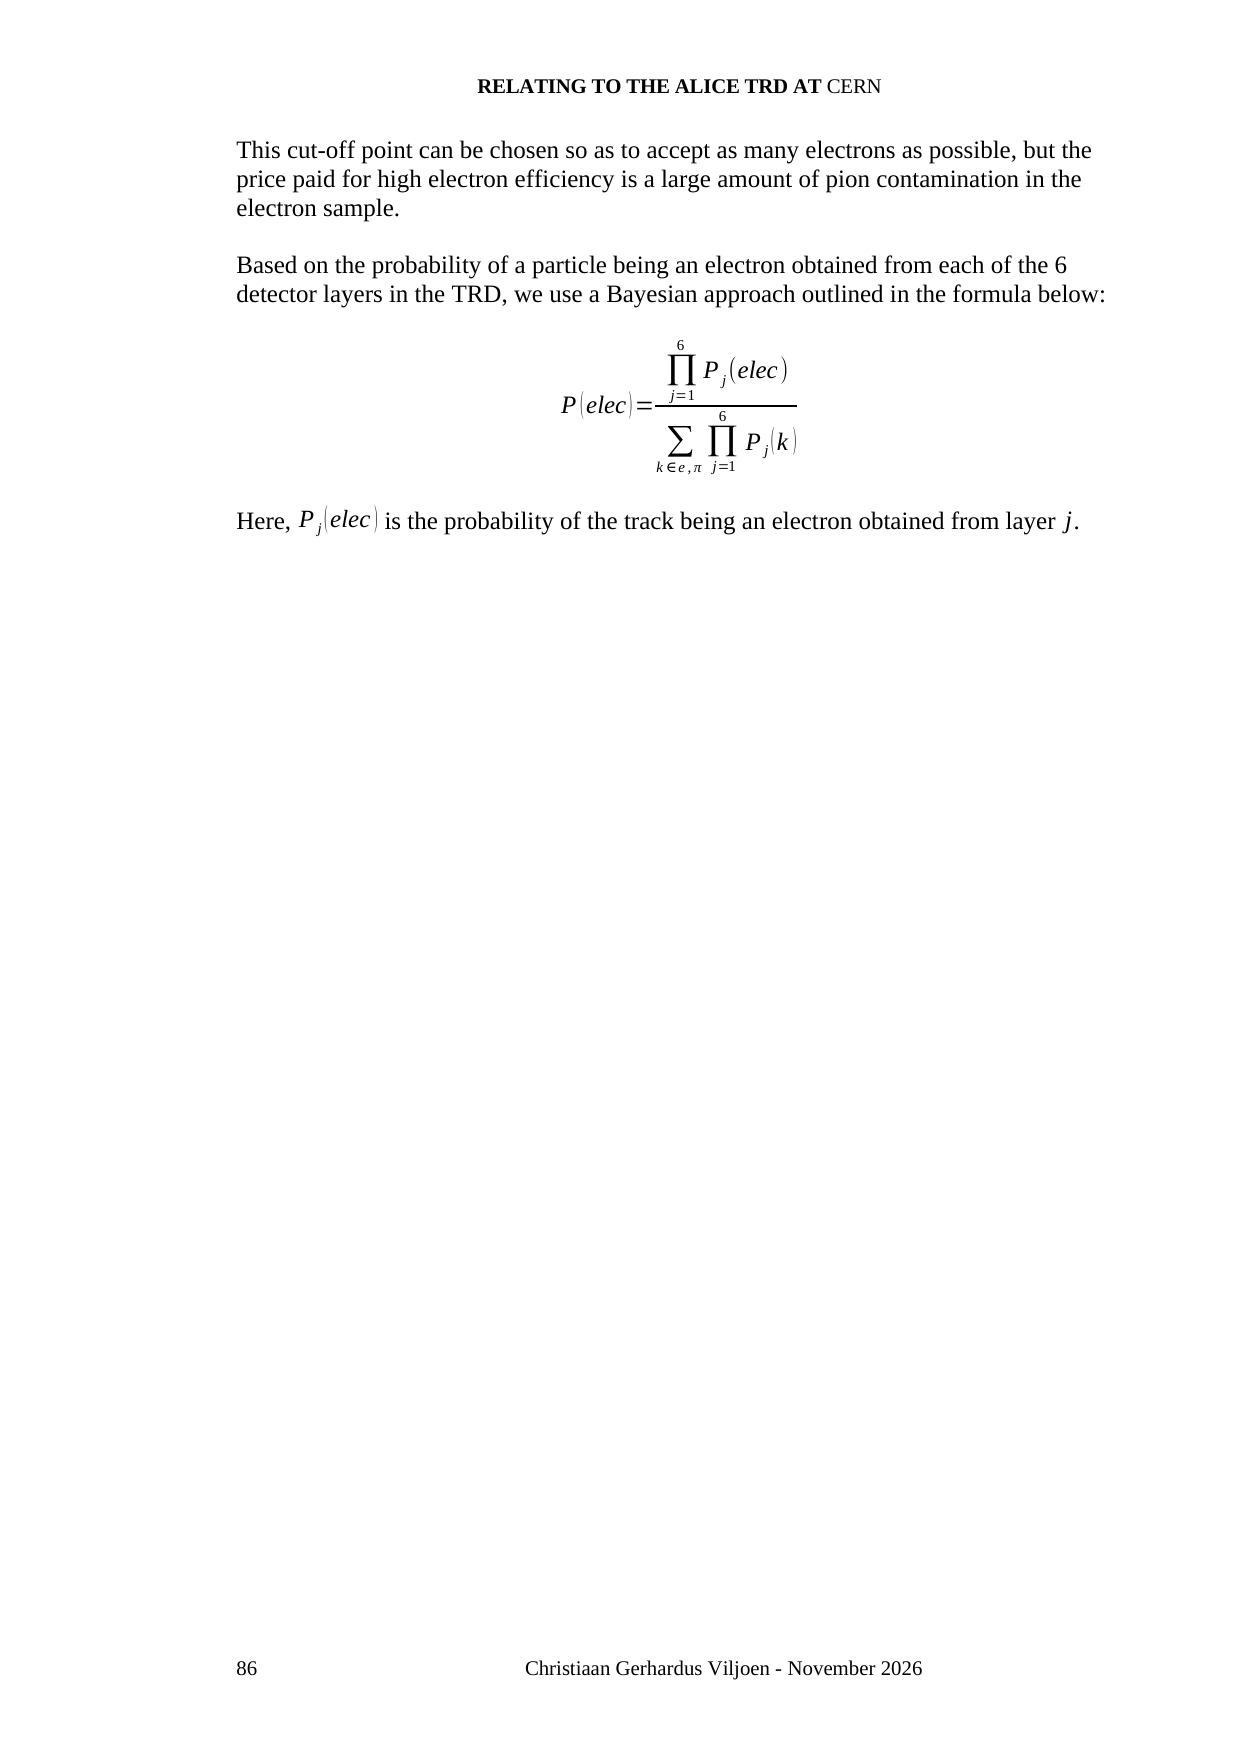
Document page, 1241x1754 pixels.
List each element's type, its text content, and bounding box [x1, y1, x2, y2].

text Based on the probability of a particle being an electron obtained from each of the 6 detector layers in the TRD, we use a Bayesian approach outlined in the formula below: [236, 250, 1122, 308]
text Here, is the probability of the track being an electron obtained from layer . [236, 504, 1122, 537]
text This cut-off point can be chosen so as to accept as many electrons as possible, but the price paid for high electron efficiency is a large amount of pion contamination in the electron sample. [236, 135, 1122, 222]
